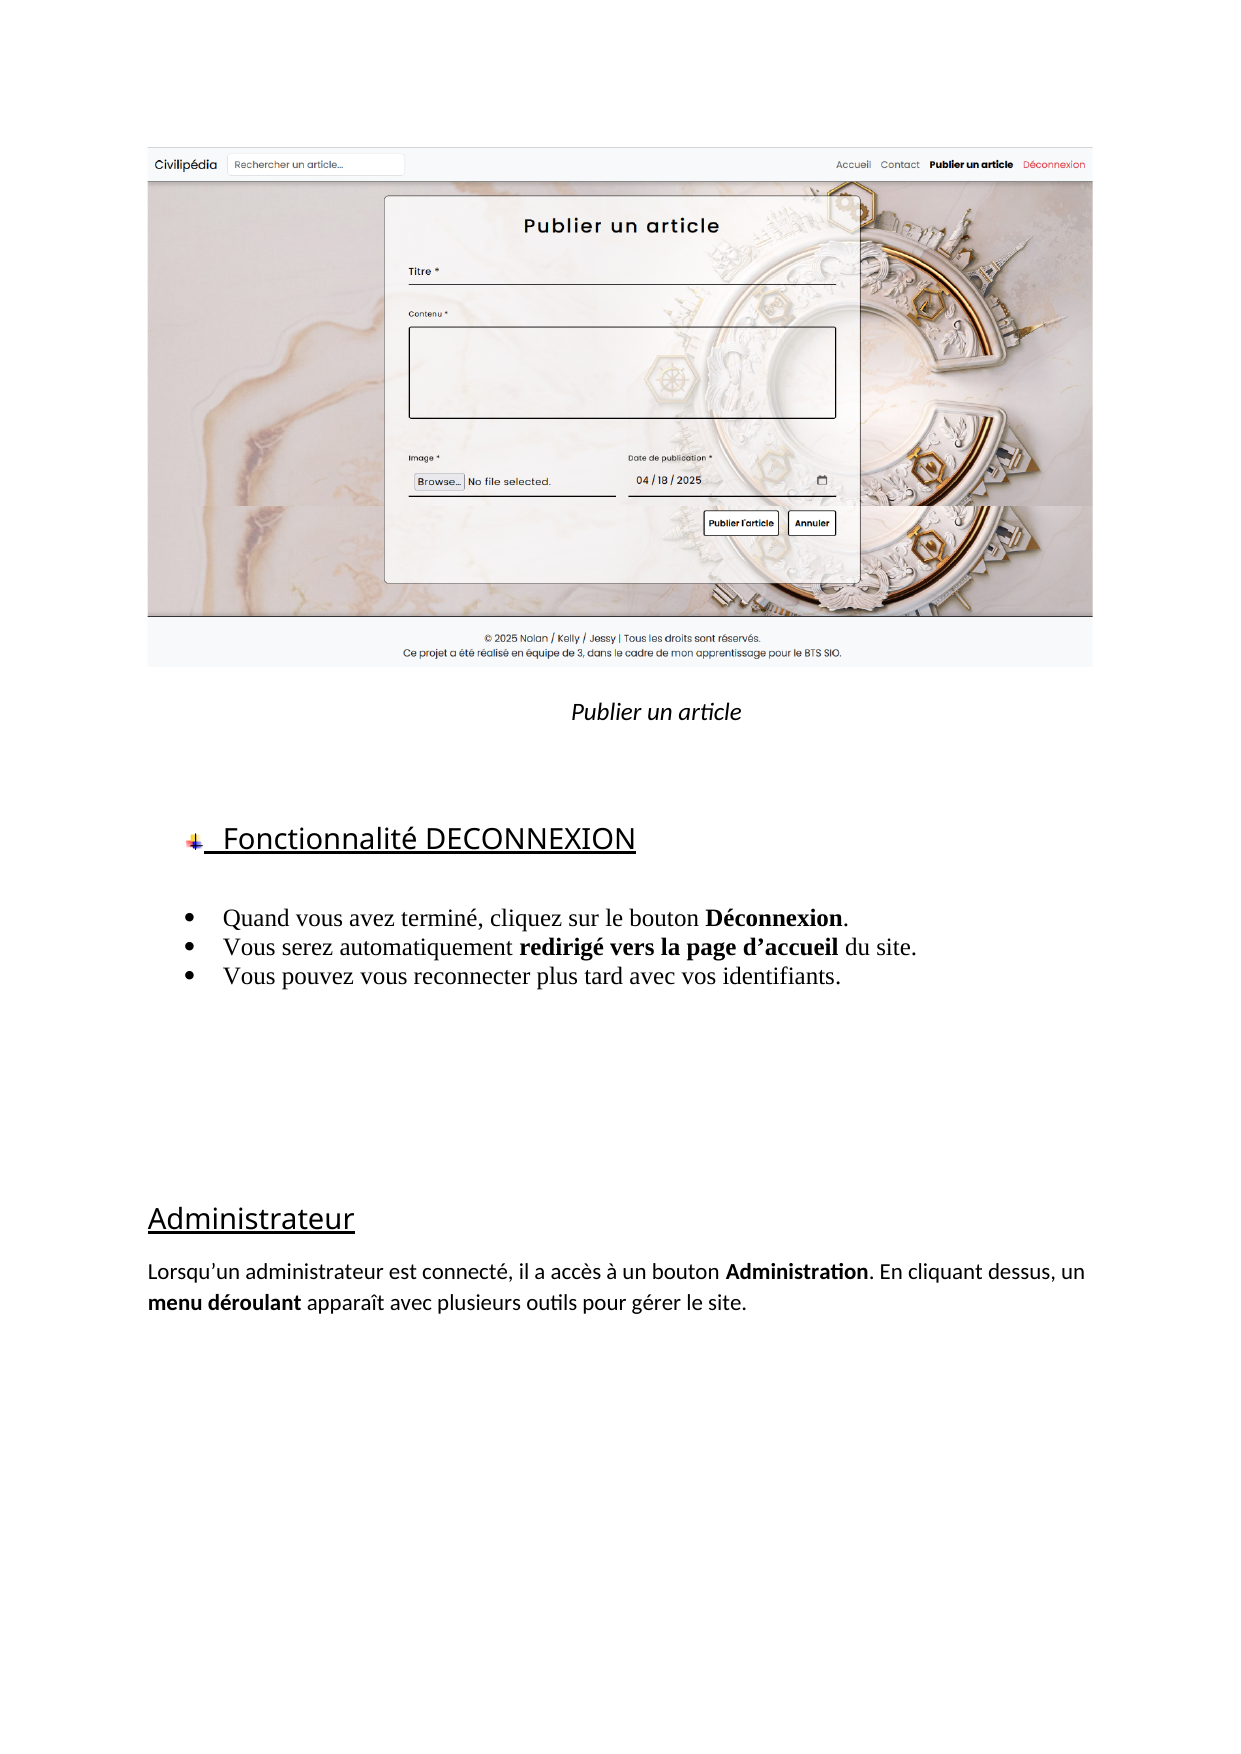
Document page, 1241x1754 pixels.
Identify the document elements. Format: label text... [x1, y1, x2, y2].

list Vous pouvez vous reconnecter plus tard avec vos identifiants. [185, 961, 1093, 990]
text Administrateur [148, 1198, 1093, 1238]
list Vous serez automatiquement redirigé vers la page d’accueil du site. [185, 932, 1093, 961]
list Quand vous avez terminé, cliquez sur le bouton Déconnexion. [185, 903, 1093, 932]
picture [186, 832, 203, 850]
list Publier un article [223, 696, 1093, 726]
picture [147, 147, 1093, 667]
list Fonctionnalité DECONNEXION [185, 818, 1093, 858]
text Lorsqu’un administrateur est connecté, il a accès à un bouton Administration. En cliquant dessus, un menu déroulant apparaît avec plusieurs outils pour gérer le site. [148, 1257, 1093, 1316]
